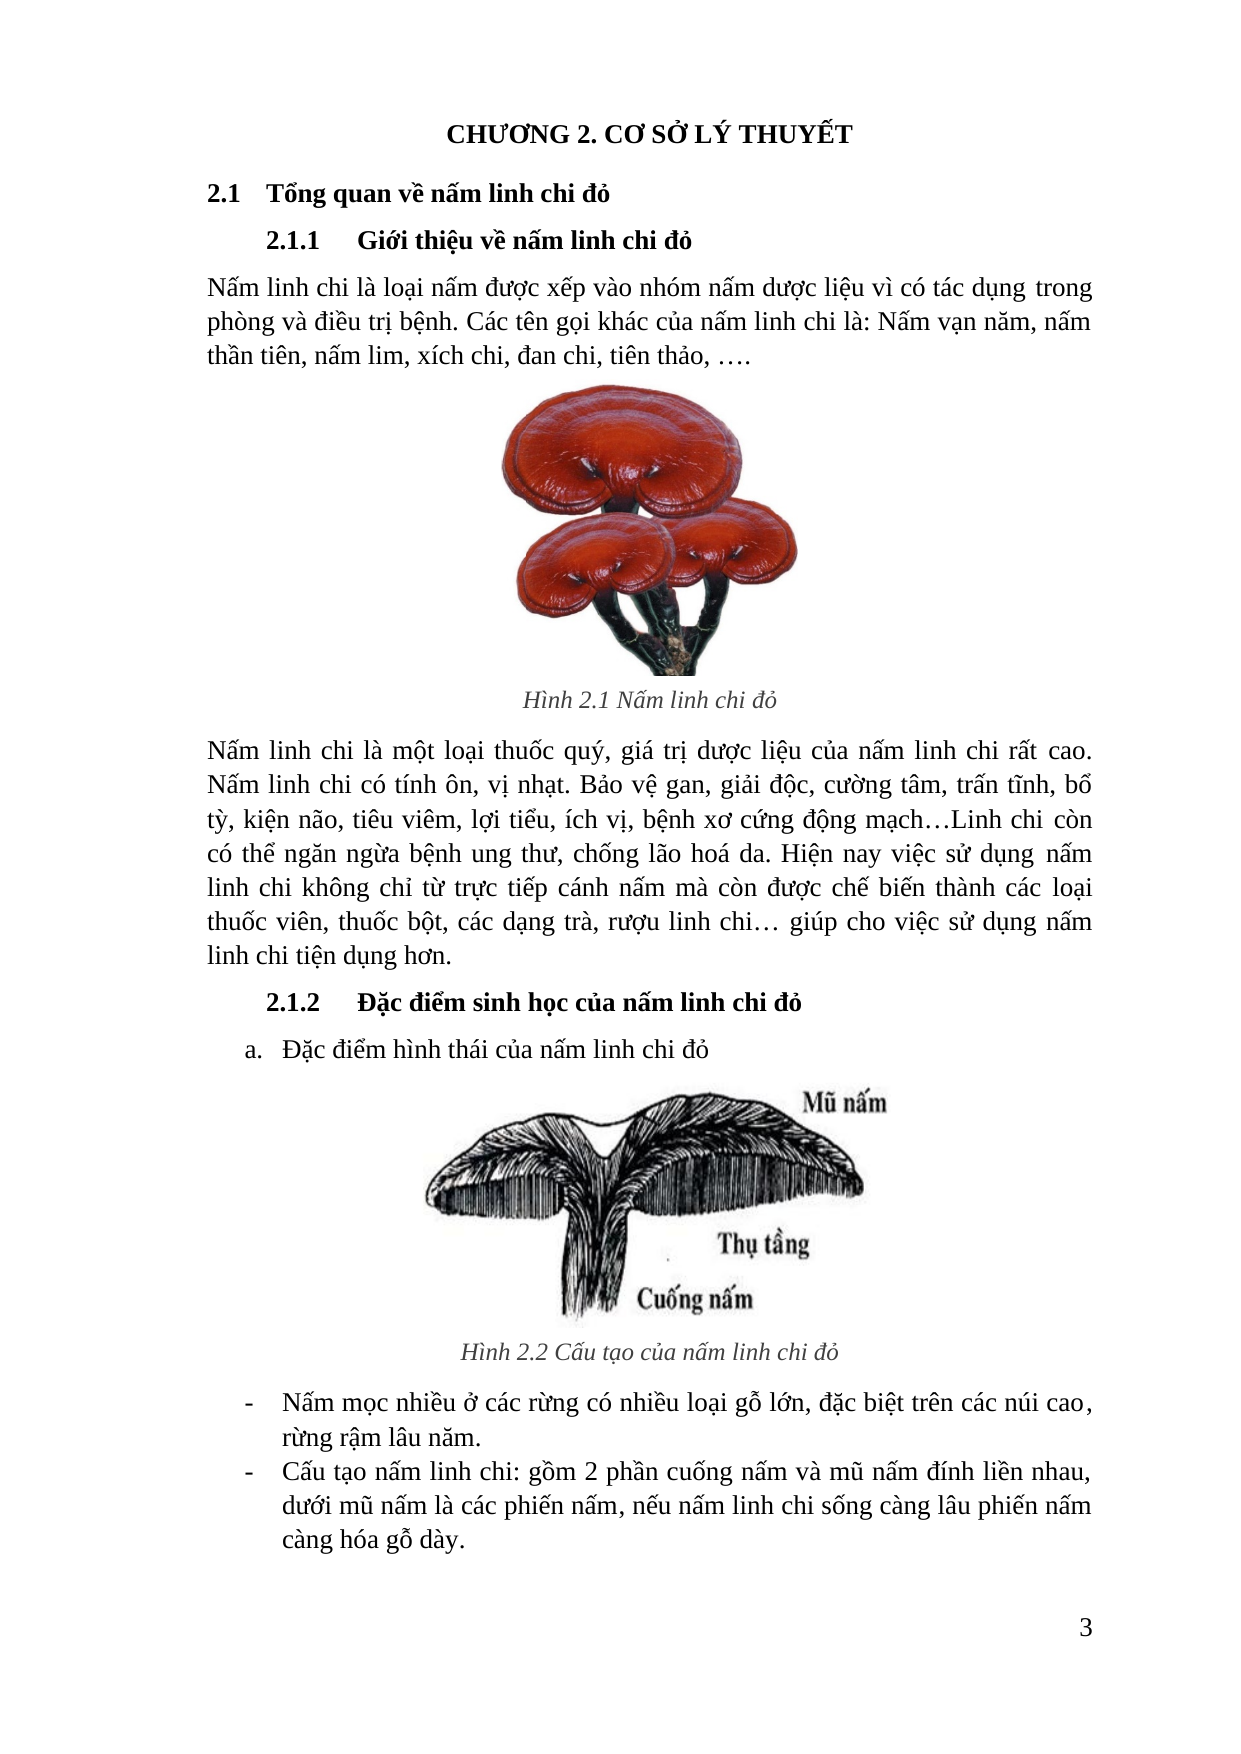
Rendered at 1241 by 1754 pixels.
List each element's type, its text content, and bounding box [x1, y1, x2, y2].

list Đặc điểm hình thái của nấm linh chi đỏ [244, 1033, 1092, 1064]
list Nấm mọc nhiều ở các rừng có nhiều loại gỗ lớn, đặc biệt trên các núi cao, rừng rậm lâu năm. [244, 1387, 1092, 1452]
text Nấm linh chi là loại nấm được xếp vào nhóm nấm dược liệu vì có tác dụng trong phòng và điều trị bệnh. Các tên gọi khác của nấm linh chi là: Nấm vạn năm, nấm thần tiên, nấm lim, xích chi, đan chi, tiên thảo, …. [207, 271, 1092, 370]
subtitle Đặc điểm sinh học của nấm linh chi đỏ [266, 986, 1092, 1017]
picture [501, 379, 798, 676]
text Nấm linh chi là một loại thuốc quý, giá trị dược liệu của nấm linh chi rất cao. Nấm linh chi có tính ôn, vị nhạt. Bảo vệ gan, giải độc, cường tâm, trấn tĩnh, bổ tỳ, kiện não, tiêu viêm, lợi tiểu, ích vị, bệnh xơ cứng động mạch…Linh chi còn có thể ngăn ngừa bệnh ung thư, chống lão hoá da. Hiện nay việc sử dụng nấm linh chi không chỉ từ trực tiếp cánh nấm mà còn được chế biến thành các loại thuốc viên, thuốc bột, các dạng trà, rượu linh chi… giúp cho việc sử dụng nấm linh chi tiện dụng hơn. [207, 734, 1092, 971]
subtitle CƠ SỞ LÝ THUYẾT [207, 118, 1092, 149]
list Cấu tạo nấm linh chi: gồm 2 phần cuống nấm và mũ nấm đính liền nhau, dưới mũ nấm là các phiến nấm, nếu nấm linh chi sống càng lâu phiến nấm càng hóa gỗ dày. [244, 1455, 1092, 1554]
subtitle Giới thiệu về nấm linh chi đỏ [266, 224, 1092, 255]
picture [403, 1073, 897, 1328]
subtitle Tổng quan về nấm linh chi đỏ [207, 177, 1092, 208]
